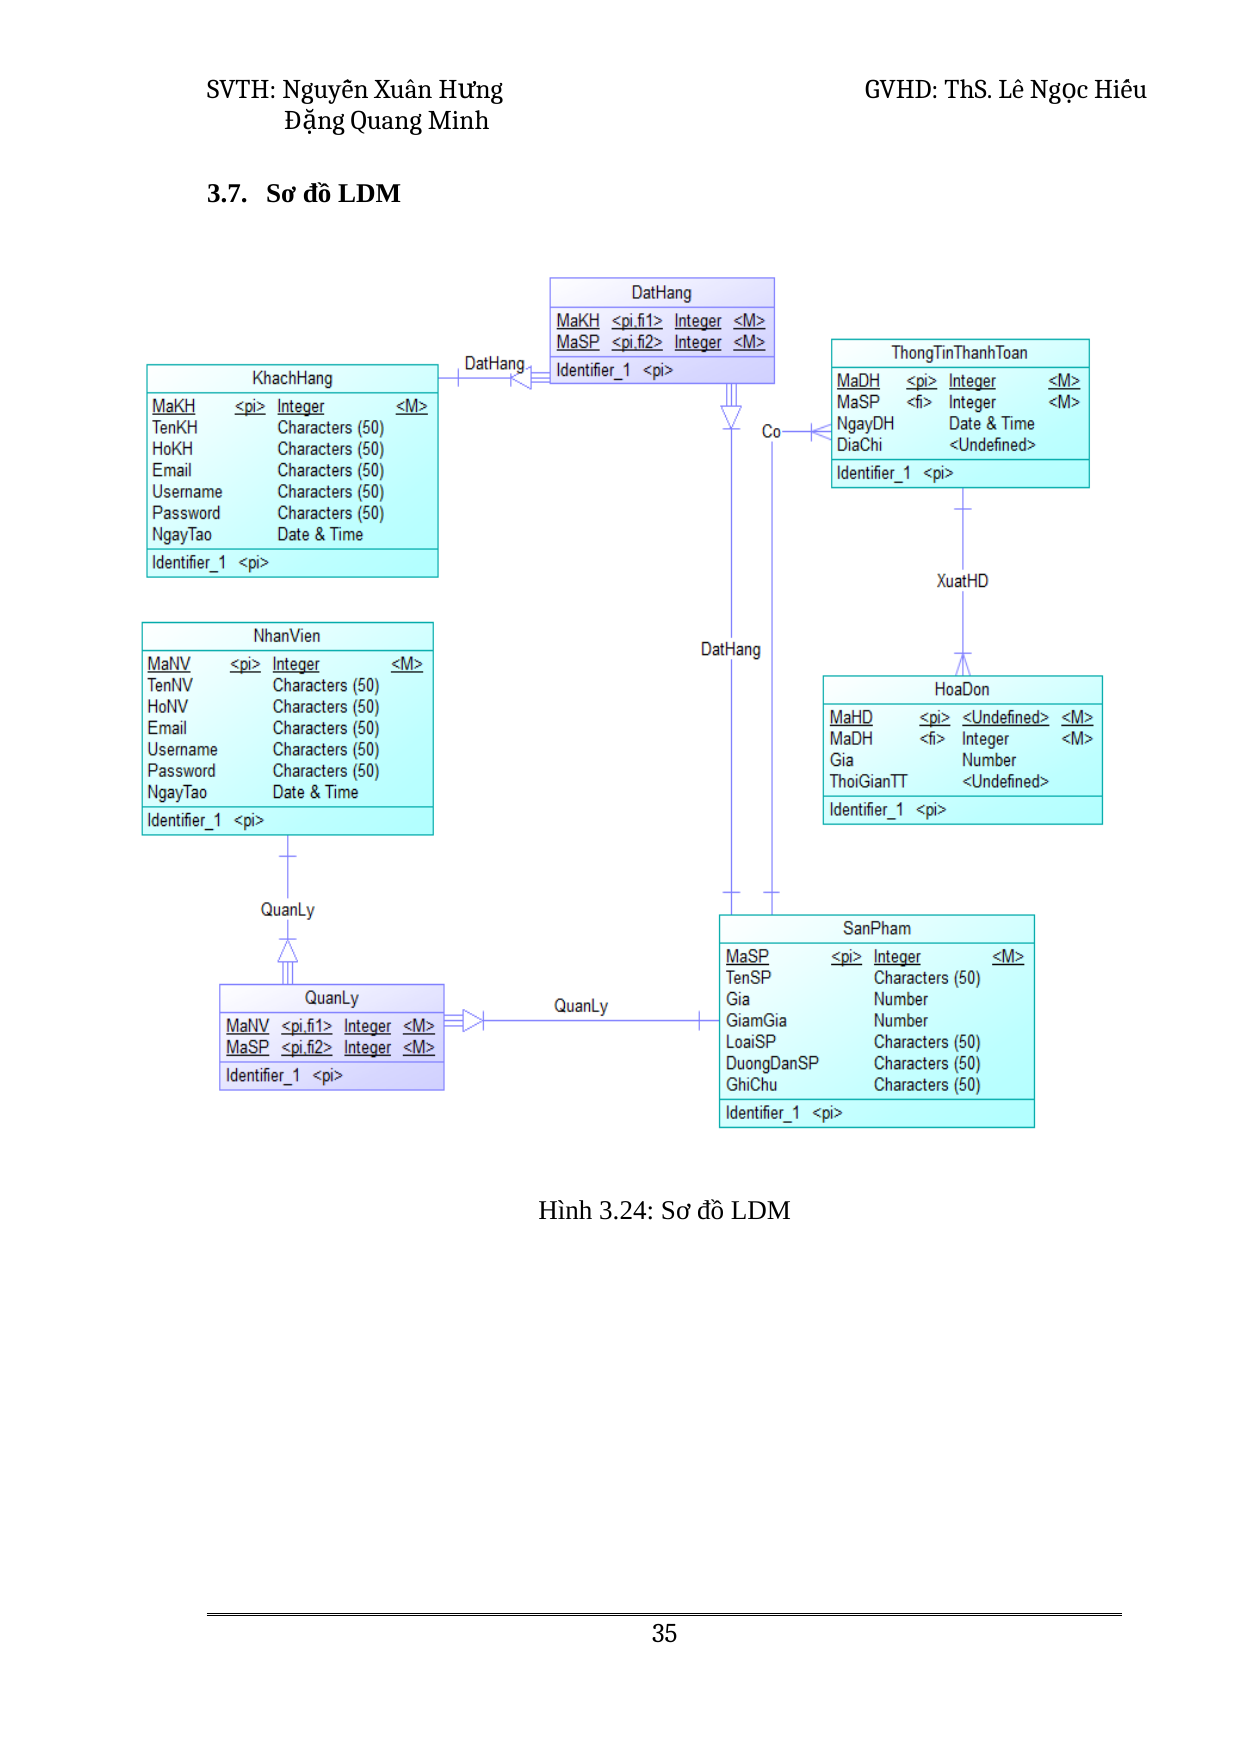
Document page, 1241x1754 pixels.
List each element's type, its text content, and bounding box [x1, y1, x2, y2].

subtitle Sơ đồ LDM [207, 177, 1122, 208]
picture [131, 236, 1127, 1167]
